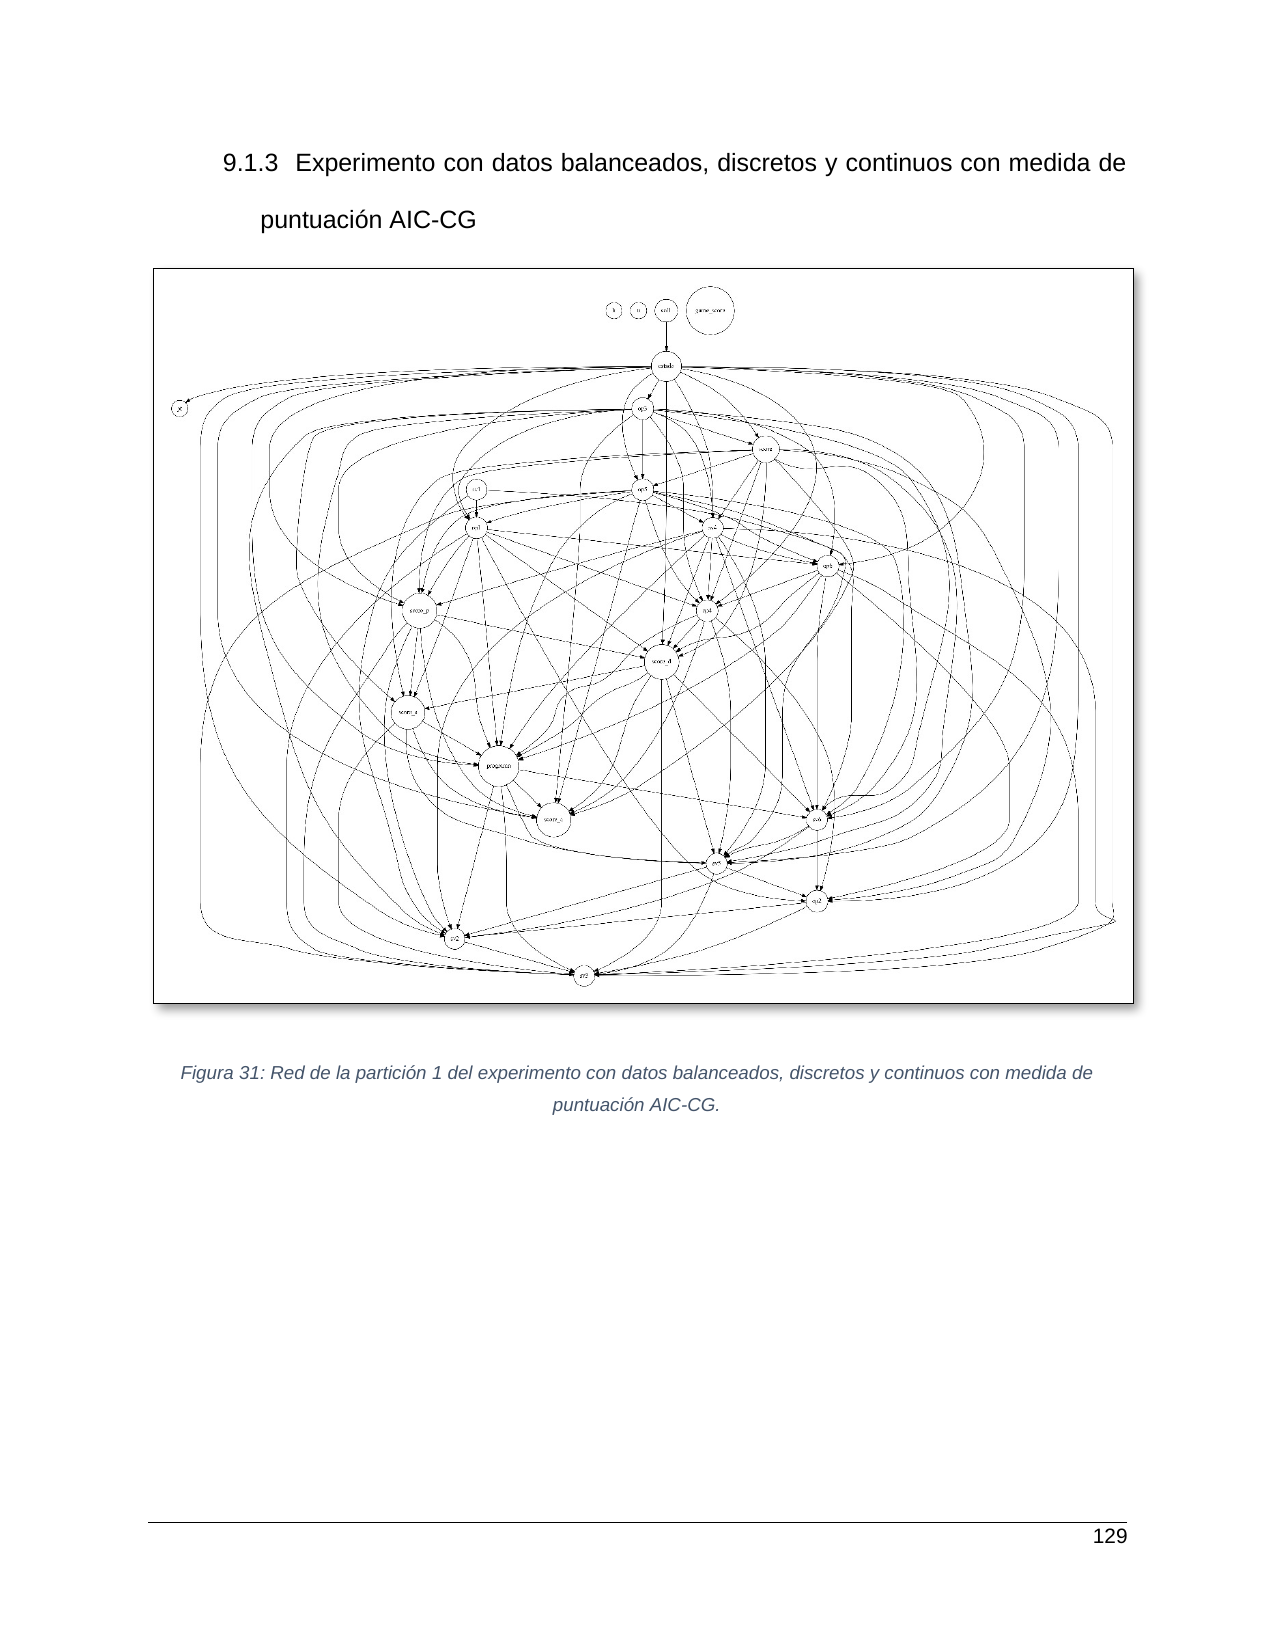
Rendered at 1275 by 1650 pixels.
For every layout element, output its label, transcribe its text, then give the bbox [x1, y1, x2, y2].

picture [154, 269, 1133, 1003]
text Experimento con datos balanceados, discretos y continuos con medida de puntuación AIC-CG [223, 148, 1127, 234]
text Figura 31: Red de la partición 1 del experimento con datos balanceados, discretos y continuos con medida de puntuación AIC-CG. [148, 1062, 1127, 1115]
